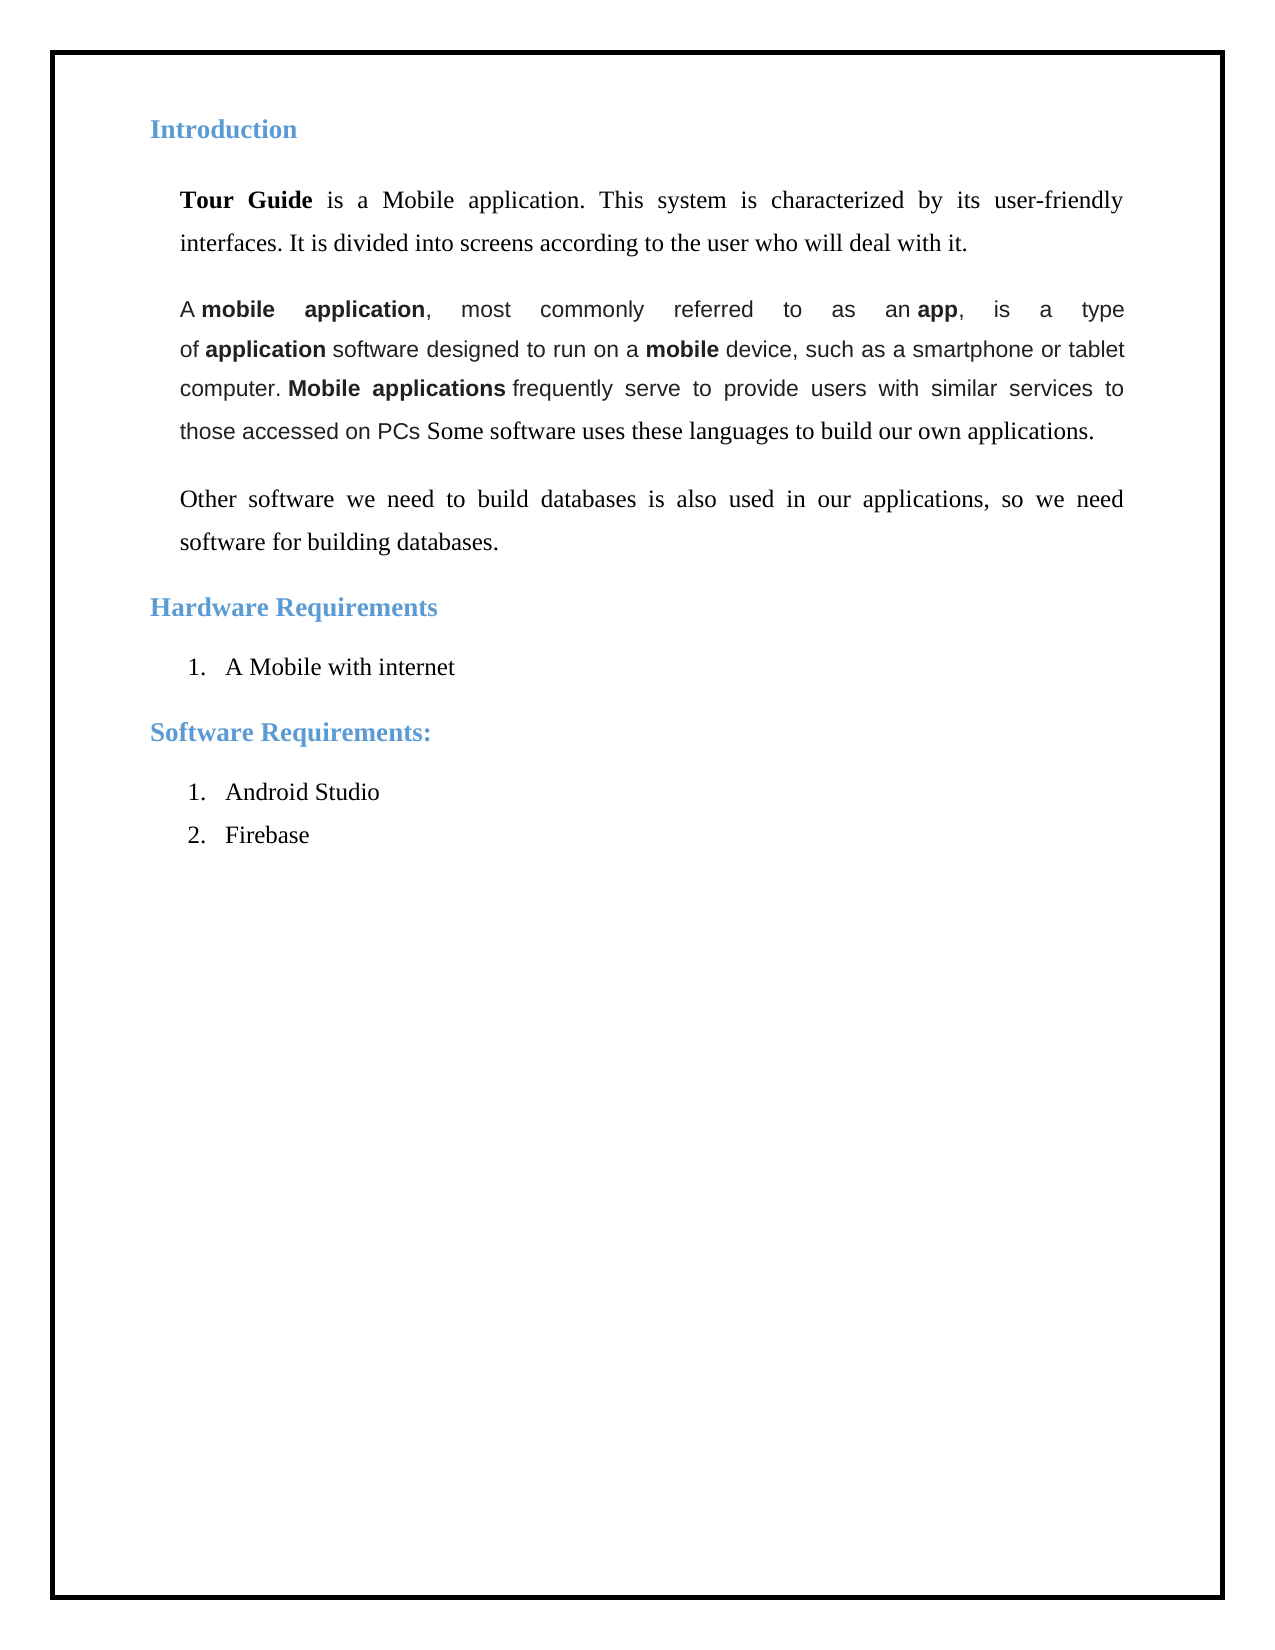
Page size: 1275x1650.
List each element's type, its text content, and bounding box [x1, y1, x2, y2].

subtitle Software Requirements: [150, 716, 1125, 747]
text Tour Guide is a Mobile application. This system is characterized by its user-friendly interfaces. It is divided into screens according to the user who will deal with it. [179, 185, 1125, 257]
subtitle Hardware Requirements [150, 591, 1125, 622]
text Other software we need to build databases is also used in our applications, so we need software for building databases. [179, 484, 1125, 556]
list Firebase [187, 820, 1125, 849]
list Android Studio [187, 777, 1125, 806]
list A Mobile with internet [187, 652, 1125, 681]
subtitle Introduction [150, 113, 1125, 145]
text A mobile application, most commonly referred to as an app, is a type of application software designed to run on a mobile device, such as a smartphone or tablet computer. Mobile applications frequently serve to provide users with similar services to those accessed on PCs Some software uses these languages to build our own applications. [179, 317, 1125, 445]
